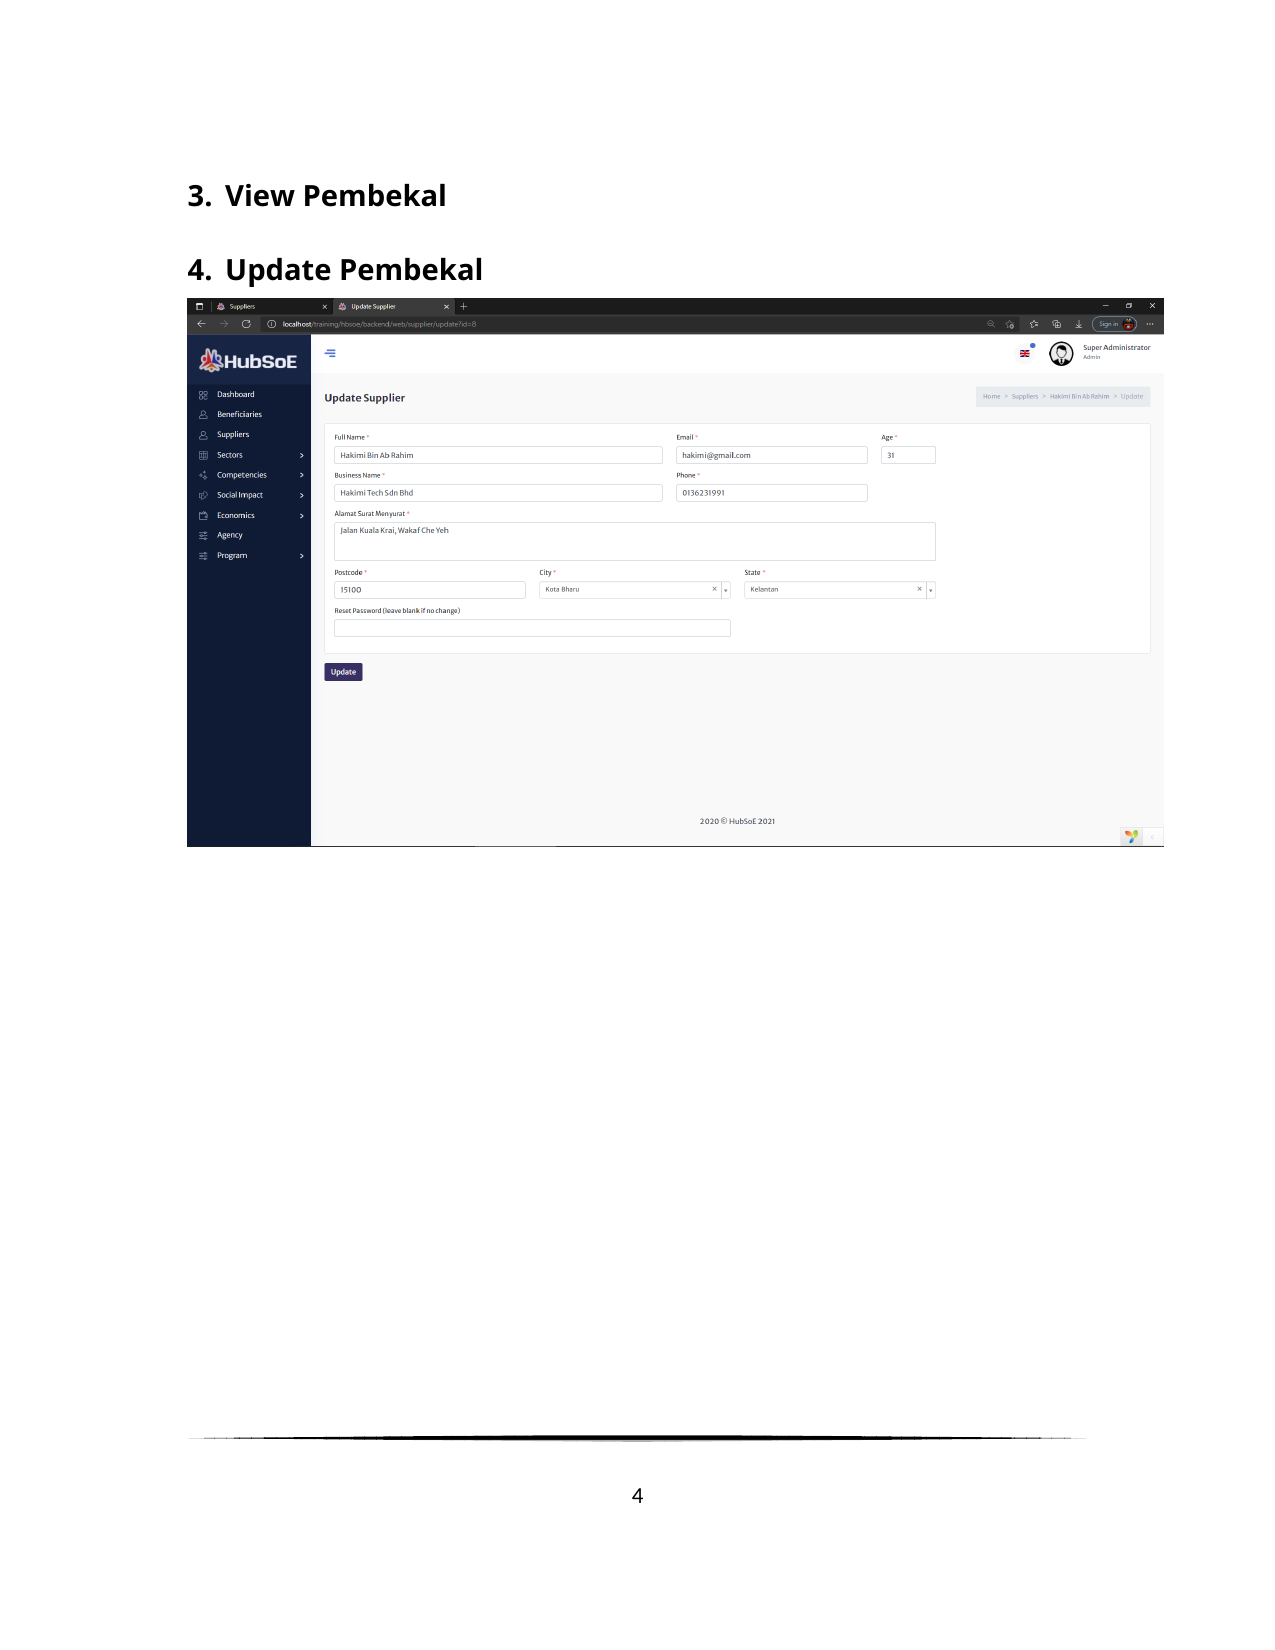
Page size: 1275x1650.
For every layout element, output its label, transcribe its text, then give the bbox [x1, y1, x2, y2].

subtitle View Pembekal [187, 175, 1125, 215]
picture [189, 1434, 1087, 1442]
picture [187, 298, 1164, 847]
subtitle Update Pembekal [187, 249, 1125, 289]
